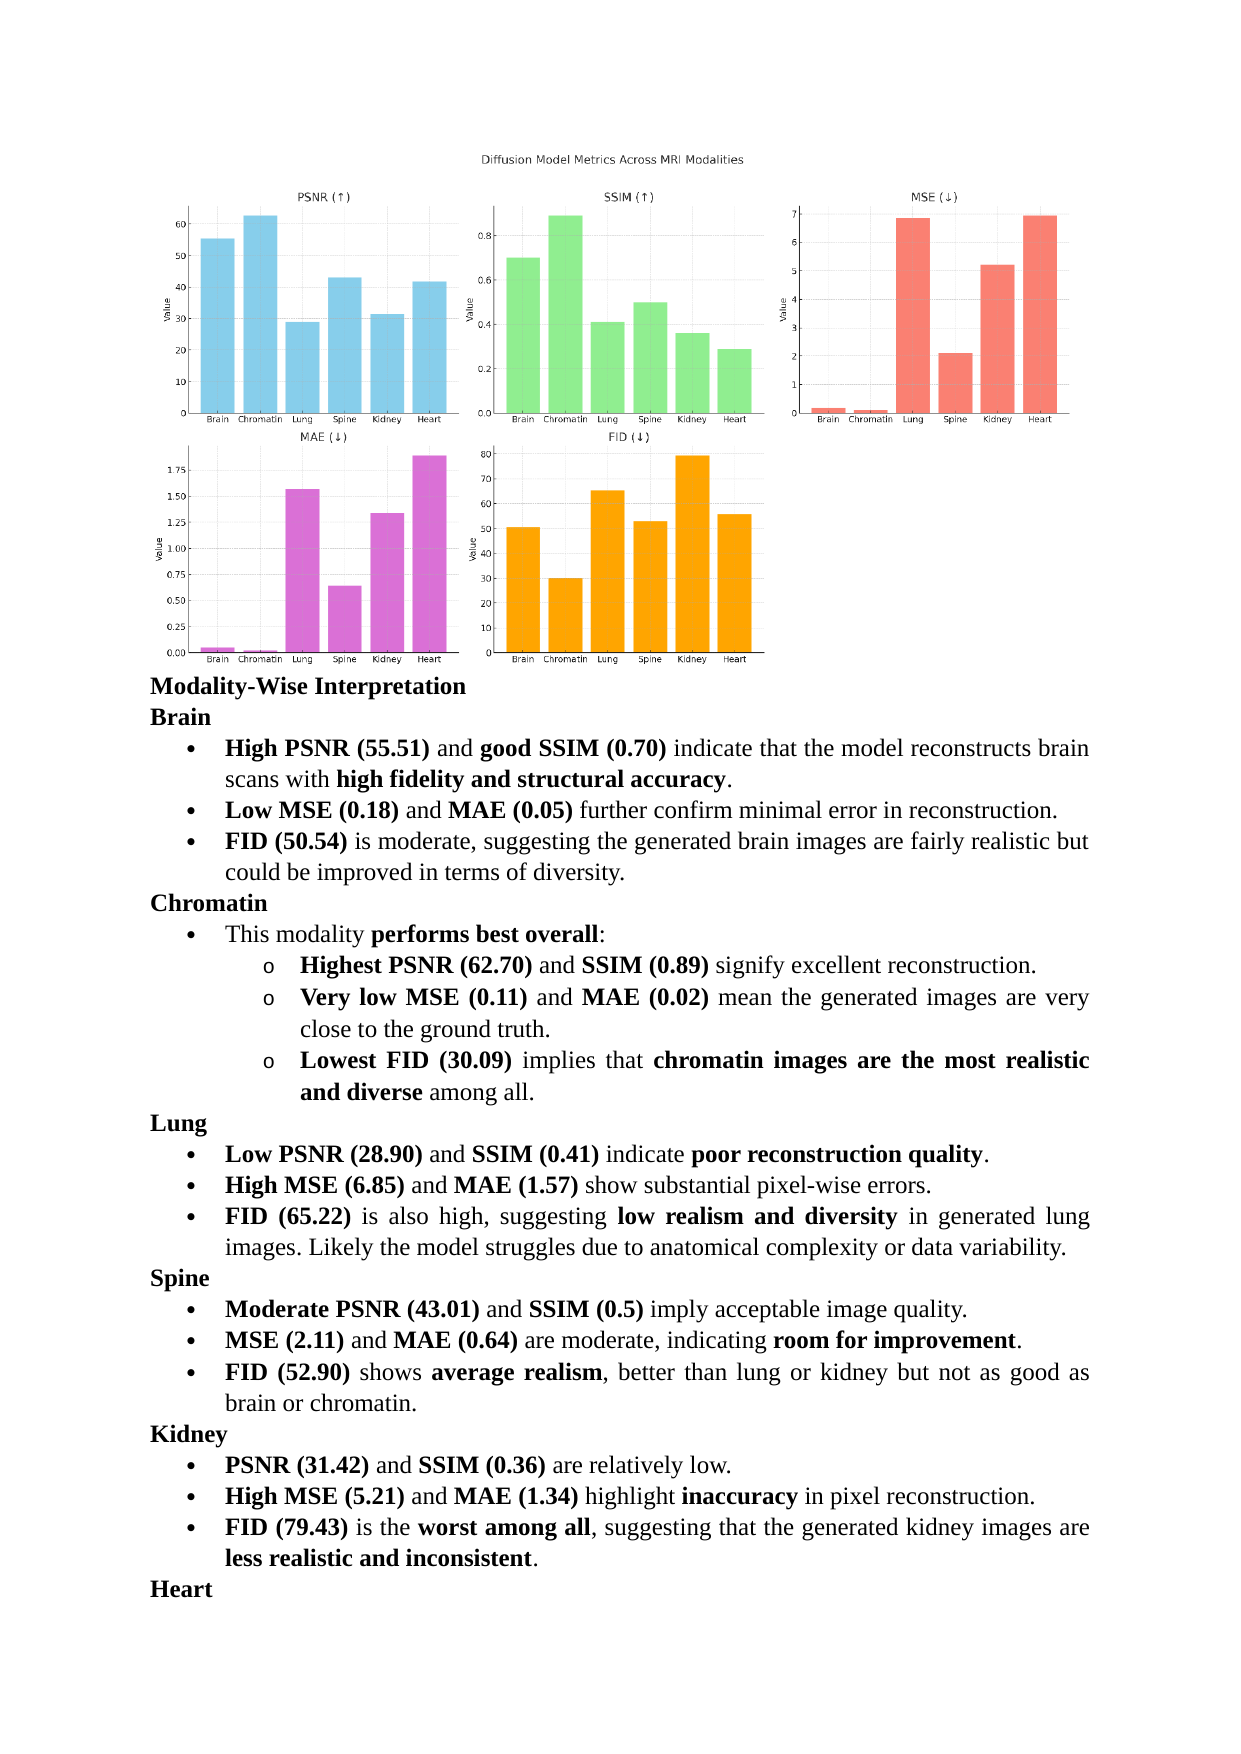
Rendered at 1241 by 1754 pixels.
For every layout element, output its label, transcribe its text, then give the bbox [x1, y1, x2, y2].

list Low MSE (0.18) and MAE (0.05) further confirm minimal error in reconstruction. [187, 795, 1090, 824]
list Highest PSNR (62.70) and SSIM (0.89) signify excellent reconstruction. [262, 951, 1090, 980]
text Lung [150, 1108, 1090, 1137]
list Moderate PSNR (43.01) and SSIM (0.5) imply acceptable image quality. [187, 1294, 1090, 1323]
list Very low MSE (0.11) and MAE (0.02) mean the generated images are very close to the ground truth. [262, 982, 1090, 1043]
list This modality performs best overall: [187, 919, 1090, 948]
list PSNR (31.42) and SSIM (0.36) are relatively low. [187, 1450, 1090, 1478]
text Spine [150, 1263, 1090, 1292]
list High MSE (5.21) and MAE (1.34) highlight inaccuracy in pixel reconstruction. [187, 1481, 1090, 1509]
text Chromatin [150, 888, 1090, 917]
text Brain [150, 702, 1090, 731]
picture [150, 150, 1073, 669]
list FID (50.54) is moderate, suggesting the generated brain images are fairly realistic but could be improved in terms of diversity. [187, 826, 1090, 886]
list MSE (2.11) and MAE (0.64) are moderate, indicating room for improvement. [187, 1326, 1090, 1354]
list High PSNR (55.51) and good SSIM (0.70) indicate that the model reconstructs brain scans with high fidelity and structural accuracy. [187, 733, 1090, 793]
list High MSE (6.85) and MAE (1.57) show substantial pixel-wise errors. [187, 1170, 1090, 1199]
text Modality-Wise Interpretation [150, 671, 1090, 700]
list FID (79.43) is the worst among all, suggesting that the generated kidney images are less realistic and inconsistent. [187, 1512, 1090, 1572]
text Kidney [150, 1419, 1090, 1447]
list FID (65.22) is also high, suggesting low realism and diversity in generated lung images. Likely the model struggles due to anatomical complexity or data variability. [187, 1201, 1090, 1261]
list Lowest FID (30.09) implies that chromatin images are the most realistic and diverse among all. [262, 1045, 1090, 1106]
text Heart [150, 1574, 1090, 1603]
list Low PSNR (28.90) and SSIM (0.41) indicate poor reconstruction quality. [187, 1139, 1090, 1168]
list FID (52.90) shows average realism, better than lung or kidney but not as good as brain or chromatin. [187, 1357, 1090, 1416]
